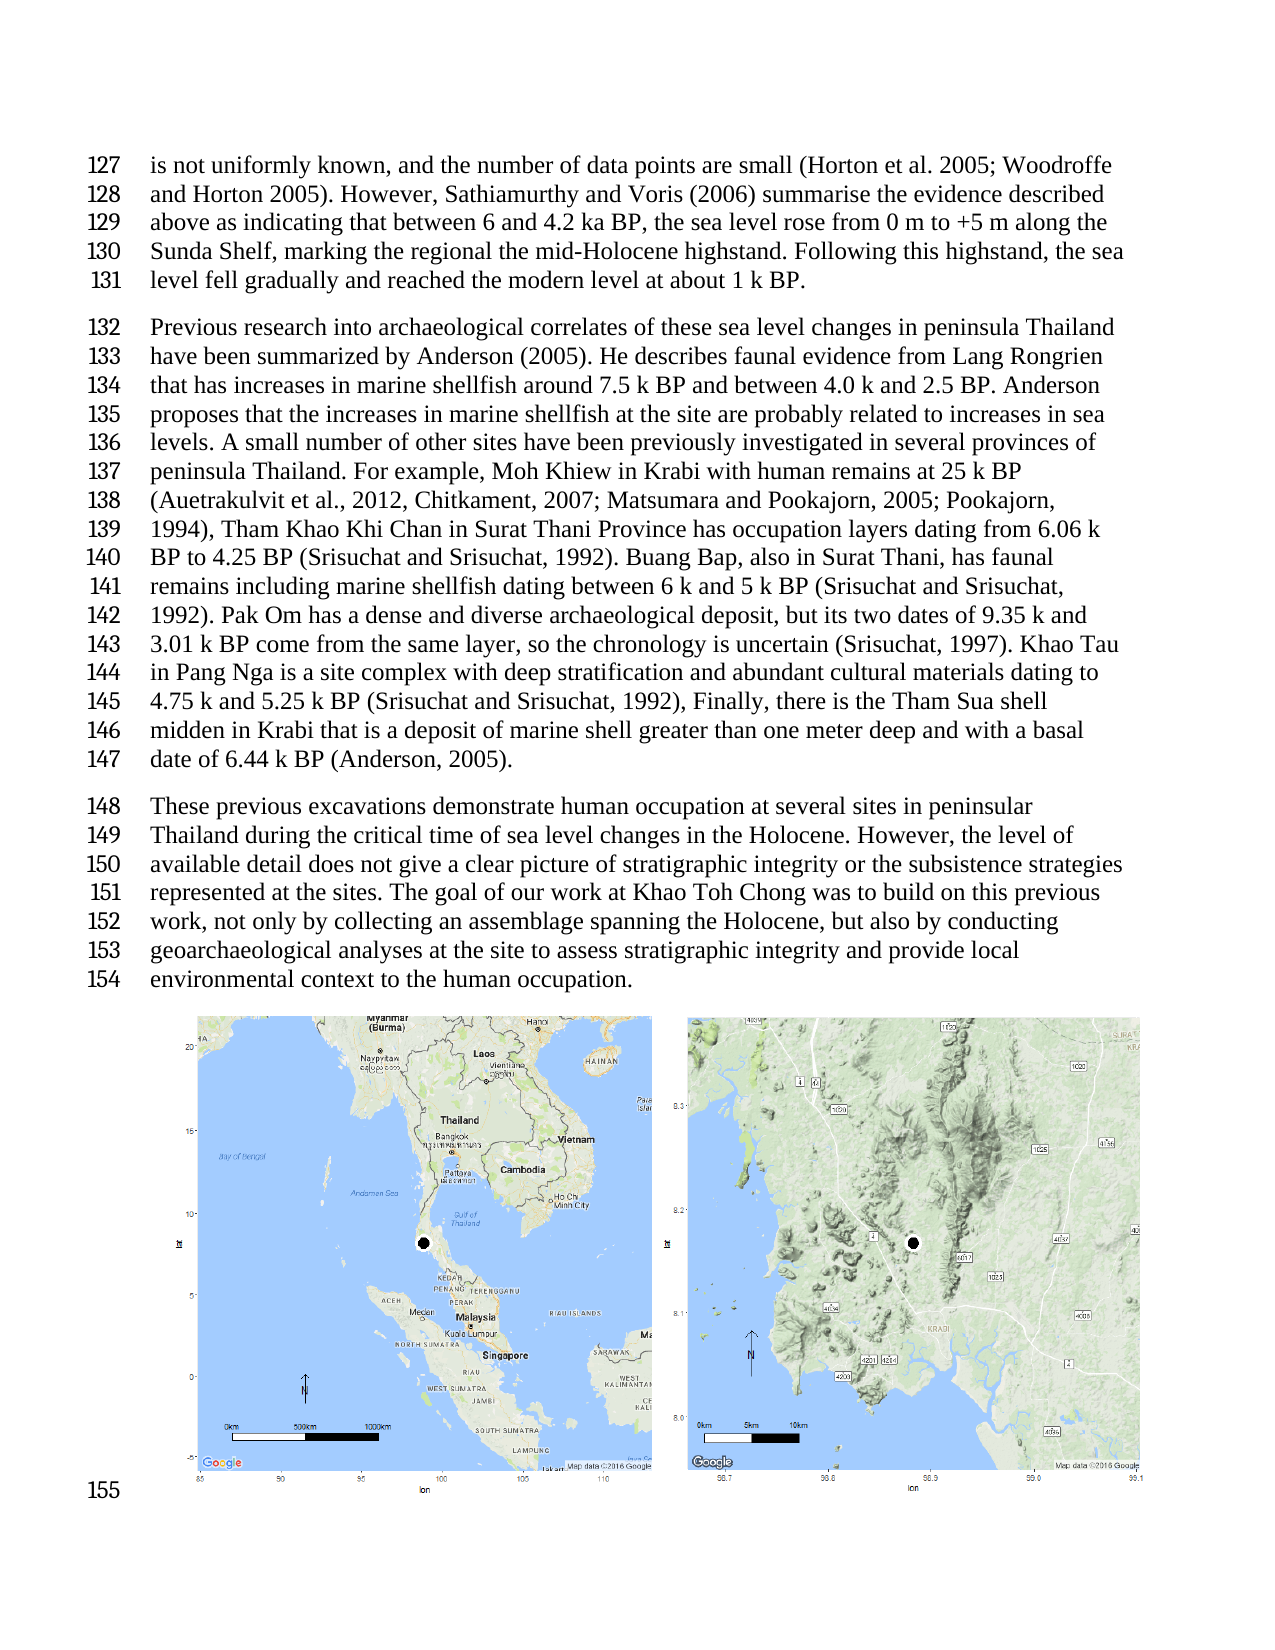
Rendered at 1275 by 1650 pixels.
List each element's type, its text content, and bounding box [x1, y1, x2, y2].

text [150, 150, 1125, 294]
text Previous research into archaeological correlates of these sea level changes in peninsula Thailand have been summarized by Anderson (2005). He describes faunal evidence from Lang Rongrien that has increases in marine shellfish around 7.5 k BP and between 4.0 k and 2.5 BP. Anderson proposes that the increases in marine shellfish at the site are probably related to increases in sea levels. A small number of other sites have been previously investigated in several provinces of peninsula Thailand. For example, Moh Khiew in Krabi with human remains at 25 k BP (Auetrakulvit et al., 2012, Chitkament, 2007; Matsumara and Pookajorn, 2005; Pookajorn, 1994), Tham Khao Khi Chan in Surat Thani Province has occupation layers dating from 6.06 k BP to 4.25 BP (Srisuchat and Srisuchat, 1992). Buang Bap, also in Surat Thani, has faunal remains including marine shellfish dating between 6 k and 5 k BP (Srisuchat and Srisuchat, 1992). Pak Om has a dense and diverse archaeological deposit, but its two dates of 9.35 k and 3.01 k BP come from the same layer, so the chronology is uncertain (Srisuchat, 1997). Khao Tau in Pang Nga is a site complex with deep stratification and abundant cultural materials dating to 4.75 k and 5.25 k BP (Srisuchat and Srisuchat, 1992), Finally, there is the Tham Sua shell midden in Krabi that is a deposit of marine shell greater than one meter deep and with a basal date of 6.44 k BP (Anderson, 2005). [150, 312, 1125, 772]
text These previous excavations demonstrate human occupation at several sites in peninsular Thailand during the critical time of sea level changes in the Holocene. However, the level of available detail does not give a clear picture of stratigraphic integrity or the subsistence strategies represented at the sites. The goal of our work at Khao Toh Chong was to build on this previous work, not only by collecting an assemblage spanning the Holocene, but also by conducting geoarchaeological analyses at the site to assess stratigraphic integrity and provide local environmental context to the human occupation. [150, 791, 1125, 992]
picture [168, 1011, 1144, 1499]
